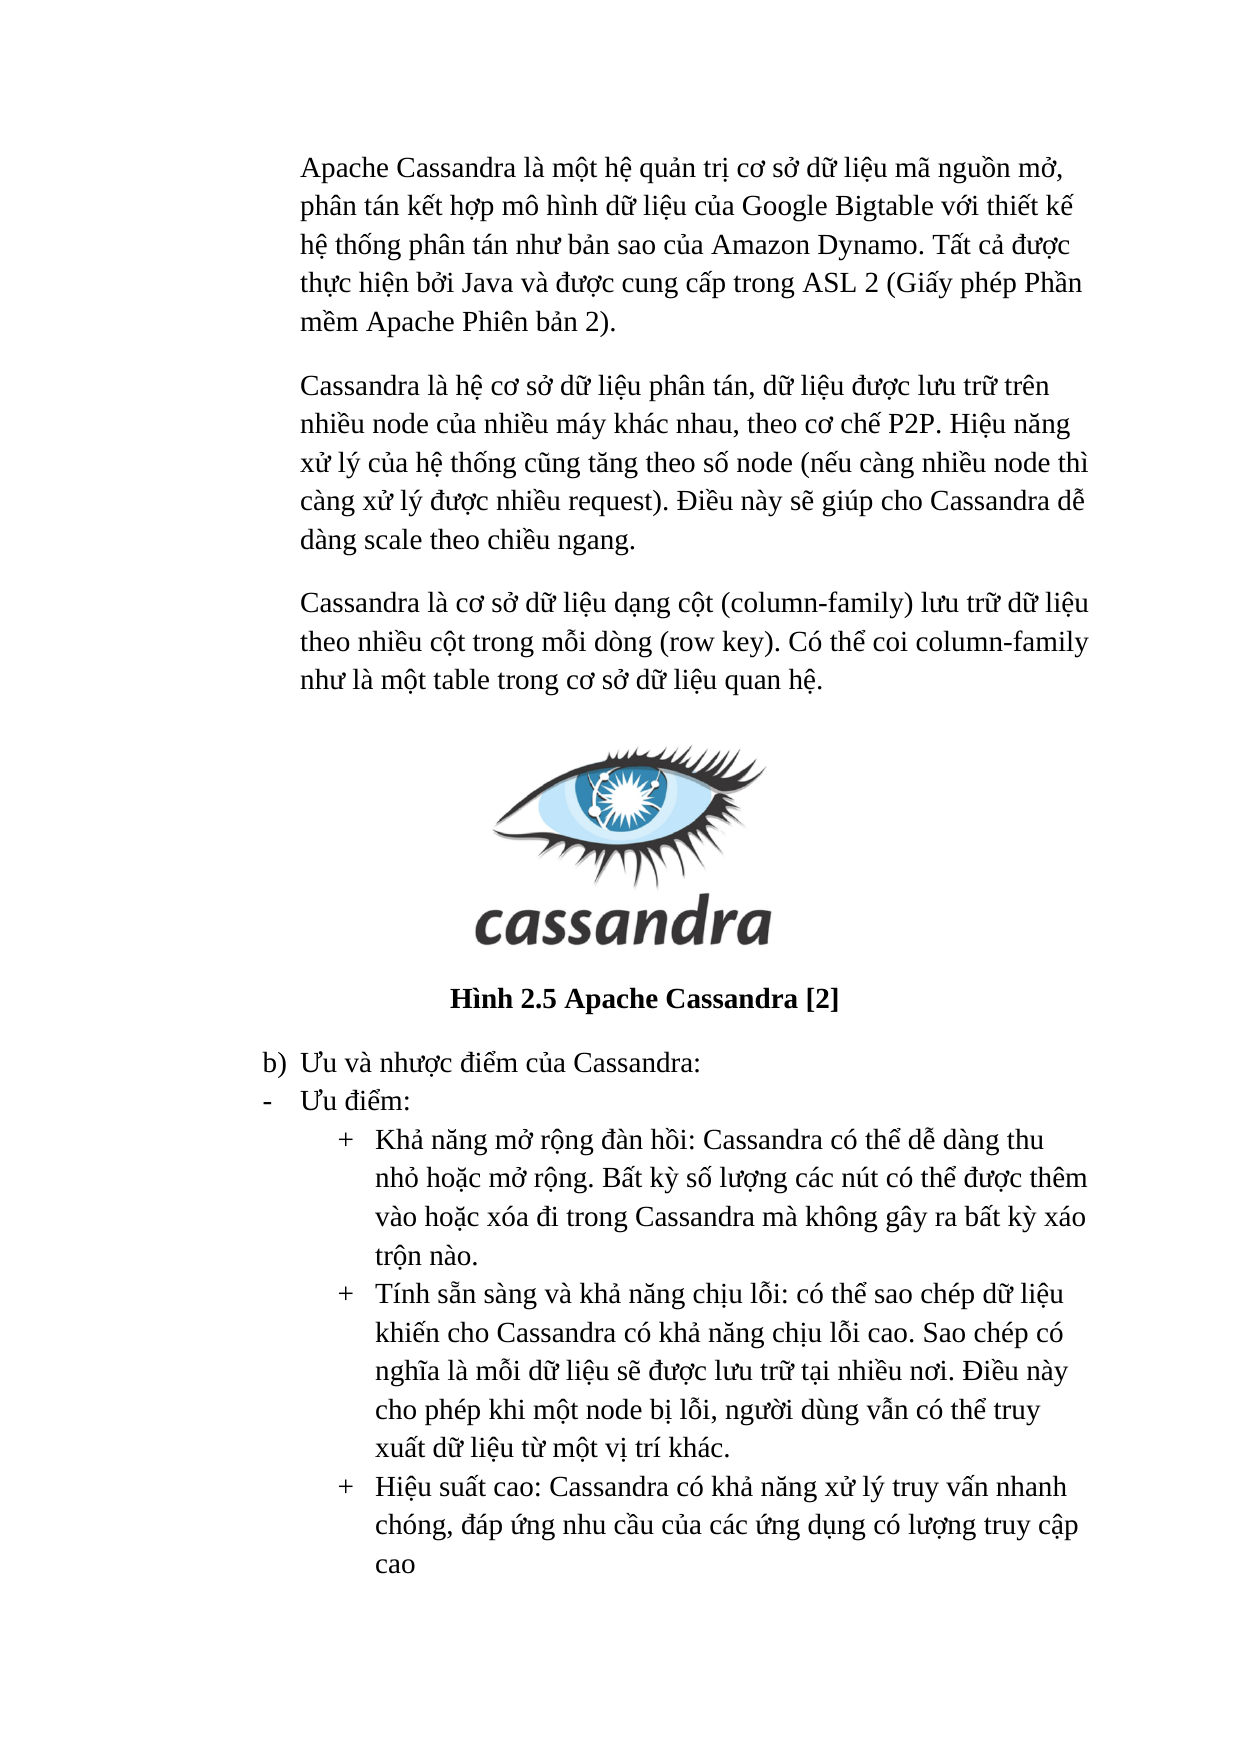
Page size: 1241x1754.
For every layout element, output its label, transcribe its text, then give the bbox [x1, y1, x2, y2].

list Ưu điểm: [262, 1083, 1090, 1117]
picture [450, 726, 801, 952]
list Hiệu suất cao: Cassandra có khả năng xử lý truy vấn nhanh chóng, đáp ứng nhu cầu của các ứng dụng có lượng truy cập cao [337, 1469, 1090, 1579]
list Khả năng mở rộng đàn hồi: Cassandra có thể dễ dàng thu nhỏ hoặc mở rộng. Bất kỳ số lượng các nút có thể được thêm vào hoặc xóa đi trong Cassandra mà không gây ra bất kỳ xáo trộn nào. [337, 1122, 1090, 1271]
text Apache Cassandra là một hệ quản trị cơ sở dữ liệu mã nguồn mở, phân tán kết hợp mô hình dữ liệu của Google Bigtable với thiết kế hệ thống phân tán như bản sao của Amazon Dynamo. Tất cả được thực hiện bởi Java và được cung cấp trong ASL 2 (Giấy phép Phần mềm Apache Phiên bản 2). [300, 150, 1090, 338]
text Cassandra là hệ cơ sở dữ liệu phân tán, dữ liệu được lưu trữ trên nhiều node của nhiều máy khác nhau, theo cơ chế P2P. Hiệu năng xử lý của hệ thống cũng tăng theo số node (nếu càng nhiều node thì càng xử lý được nhiều request). Điều này sẽ giúp cho Cassandra dễ dàng scale theo chiều ngang. [300, 368, 1090, 555]
list Tính sẵn sàng và khả năng chịu lỗi: có thể sao chép dữ liệu khiến cho Cassandra có khả năng chịu lỗi cao. Sao chép có nghĩa là mỗi dữ liệu sẽ được lưu trữ tại nhiều nơi. Điều này cho phép khi một node bị lỗi, người dùng vẫn có thể truy xuất dữ liệu từ một vị trí khác. [337, 1276, 1090, 1464]
text Hình 2.5 Apache Cassandra [2] [150, 981, 1090, 1015]
list Ưu và nhược điểm của Cassandra: [262, 1045, 1090, 1078]
text Cassandra là cơ sở dữ liệu dạng cột (column-family) lưu trữ dữ liệu theo nhiều cột trong mỗi dòng (row key). Có thể coi column-family như là một table trong cơ sở dữ liệu quan hệ. [300, 585, 1090, 696]
